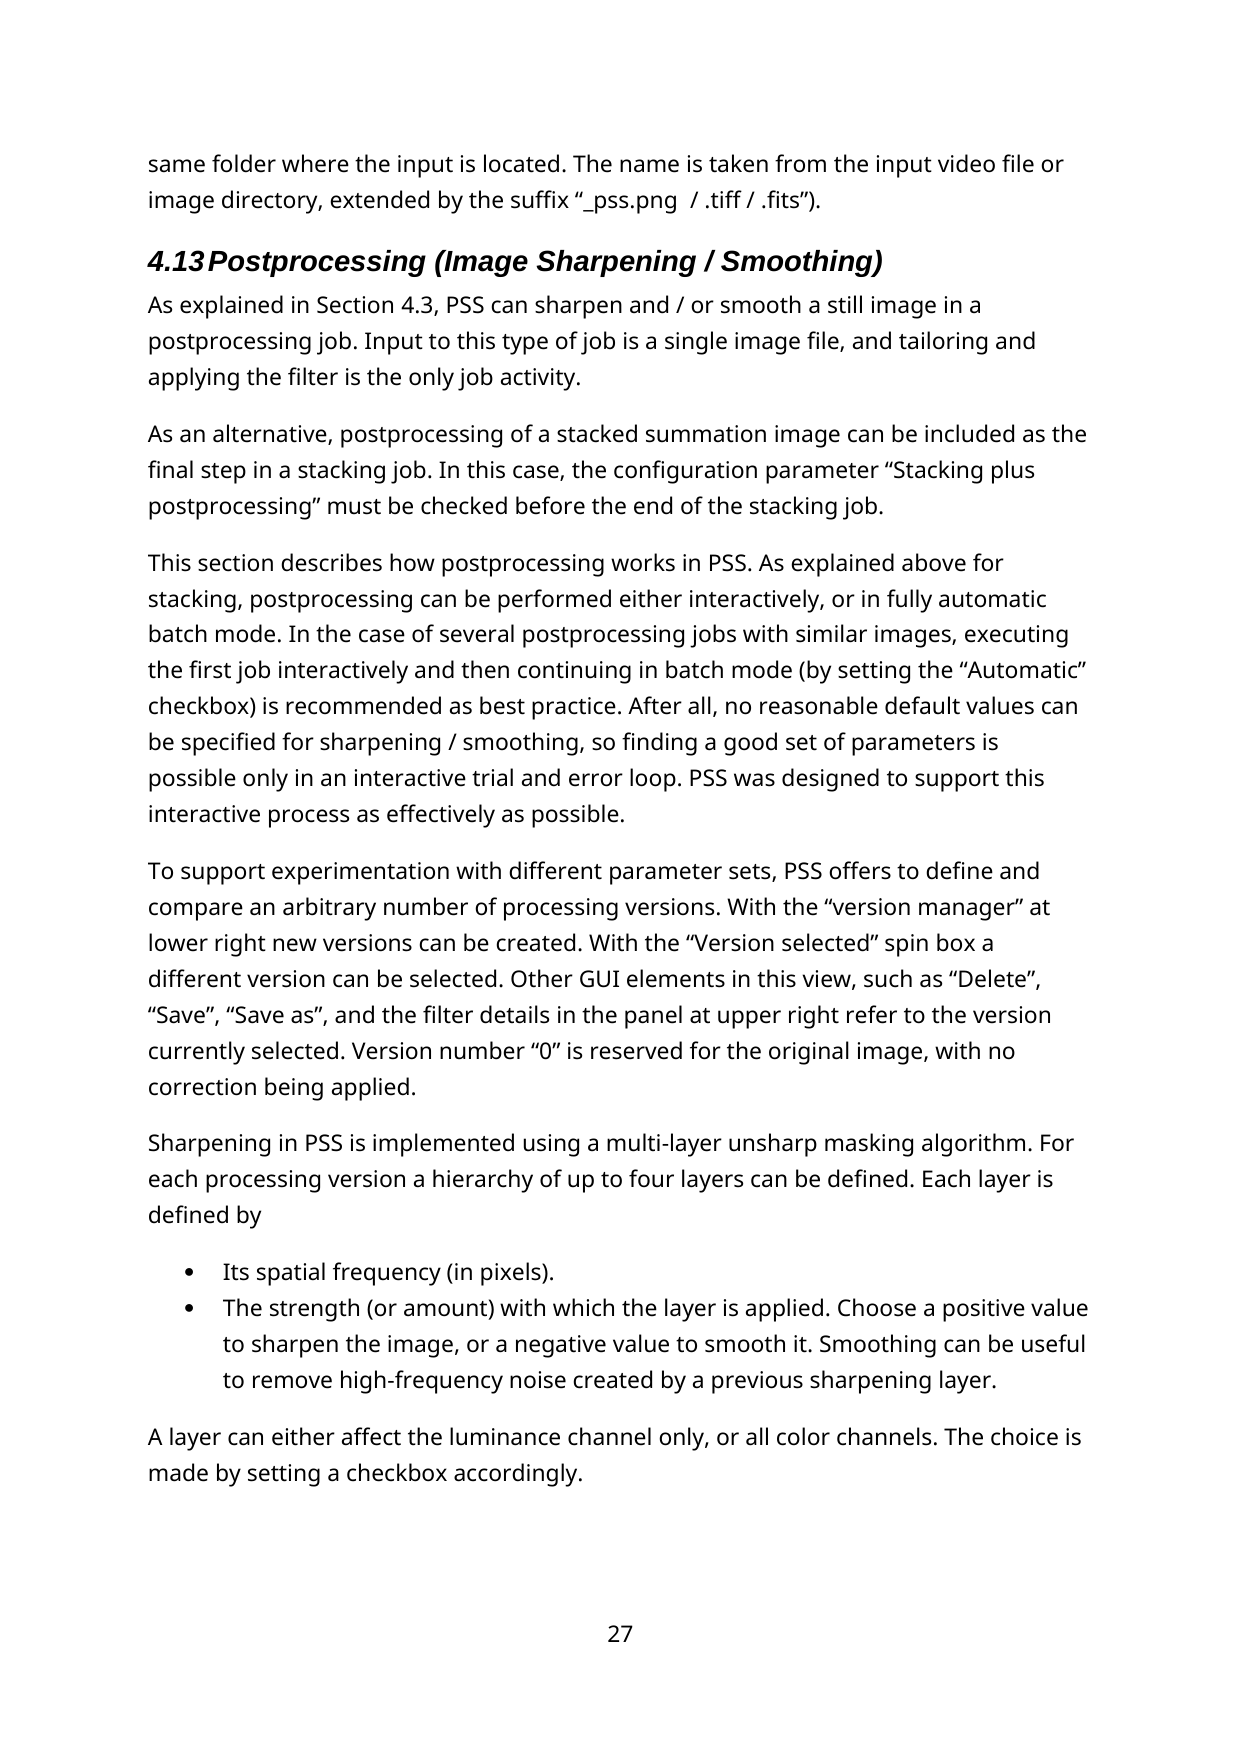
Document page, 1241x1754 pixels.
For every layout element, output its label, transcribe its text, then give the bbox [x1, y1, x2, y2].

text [148, 148, 1093, 215]
text As an alternative, postprocessing of a stacked summation image can be included as the final step in a stacking job. In this case, the configuration parameter “Stacking plus postprocessing” must be checked before the end of the stacking job. [148, 418, 1093, 521]
text As explained in Section 4.3, PSS can sharpen and / or smooth a still image in a postprocessing job. Input to this type of job is a single image file, and tailoring and applying the filter is the only job activity. [148, 289, 1093, 392]
subtitle Postprocessing (Image Sharpening / Smoothing) [148, 244, 1093, 278]
text Sharpening in PSS is implemented using a multi-layer unsharp masking algorithm. For each processing version a hierarchy of up to four layers can be defined. Each layer is defined by [148, 1127, 1093, 1230]
text A layer can either affect the luminance channel only, or all color channels. The choice is made by setting a checkbox accordingly. [148, 1421, 1093, 1488]
list Its spatial frequency (in pixels). [185, 1256, 1093, 1287]
text To support experimentation with different parameter sets, PSS offers to define and compare an arbitrary number of processing versions. With the “version manager” at lower right new versions can be created. With the “Version selected” spin box a different version can be selected. Other GUI elements in this view, such as “Delete”, “Save”, “Save as”, and the filter details in the panel at upper right refer to the version currently selected. Version number “0” is reserved for the original image, with no correction being applied. [148, 855, 1093, 1102]
text This section describes how postprocessing works in PSS. As explained above for stacking, postprocessing can be performed either interactively, or in fully automatic batch mode. In the case of several postprocessing jobs with similar images, executing the first job interactively and then continuing in batch mode (by setting the “Automatic” checkbox) is recommended as best practice. After all, no reasonable default values can be specified for sharpening / smoothing, so finding a good set of parameters is possible only in an interactive trial and error loop. PSS was designed to support this interactive process as effectively as possible. [148, 547, 1093, 829]
list The strength (or amount) with which the layer is applied. Choose a positive value to sharpen the image, or a negative value to smooth it. Smoothing can be useful to remove high-frequency noise created by a previous sharpening layer. [185, 1292, 1093, 1395]
